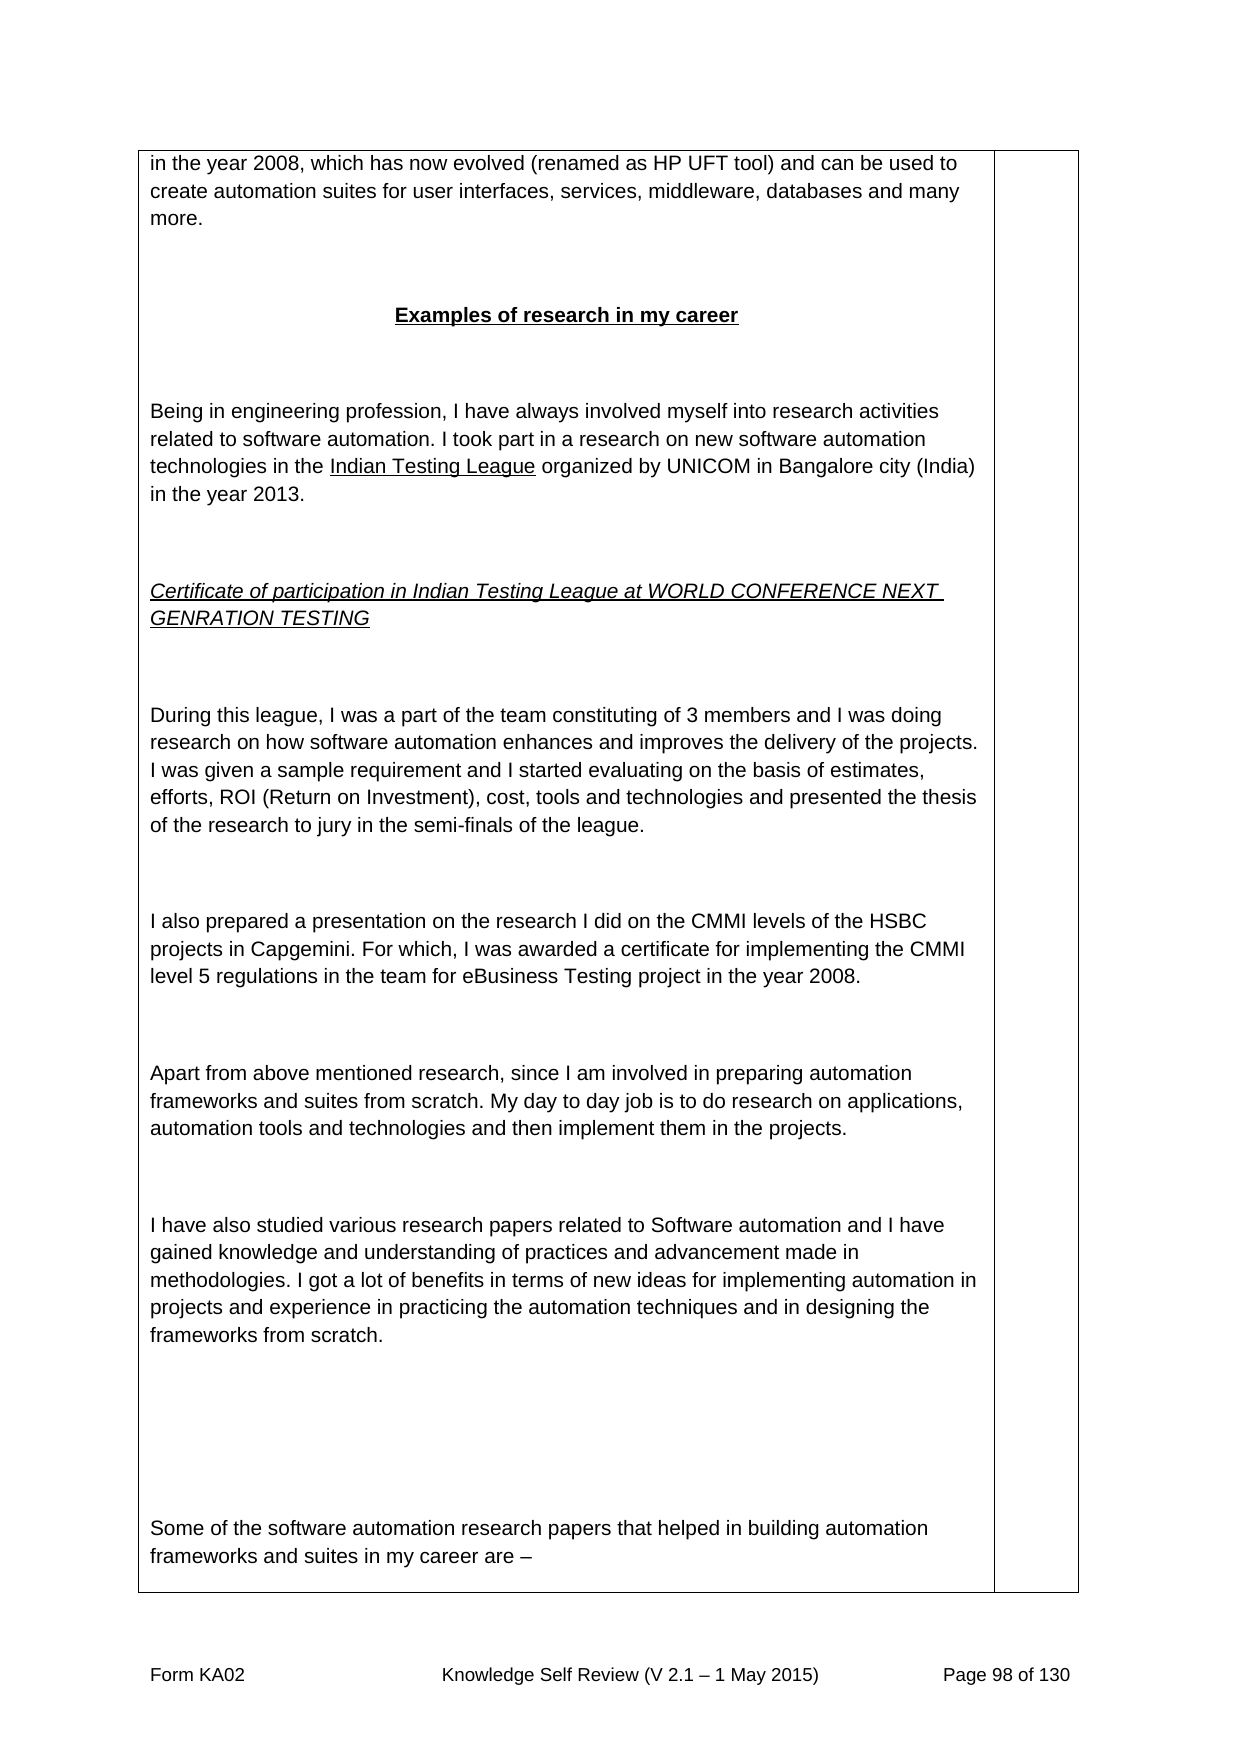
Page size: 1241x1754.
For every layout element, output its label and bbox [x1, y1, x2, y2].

table_cell [139, 151, 994, 1592]
table_cell [995, 151, 1078, 1592]
